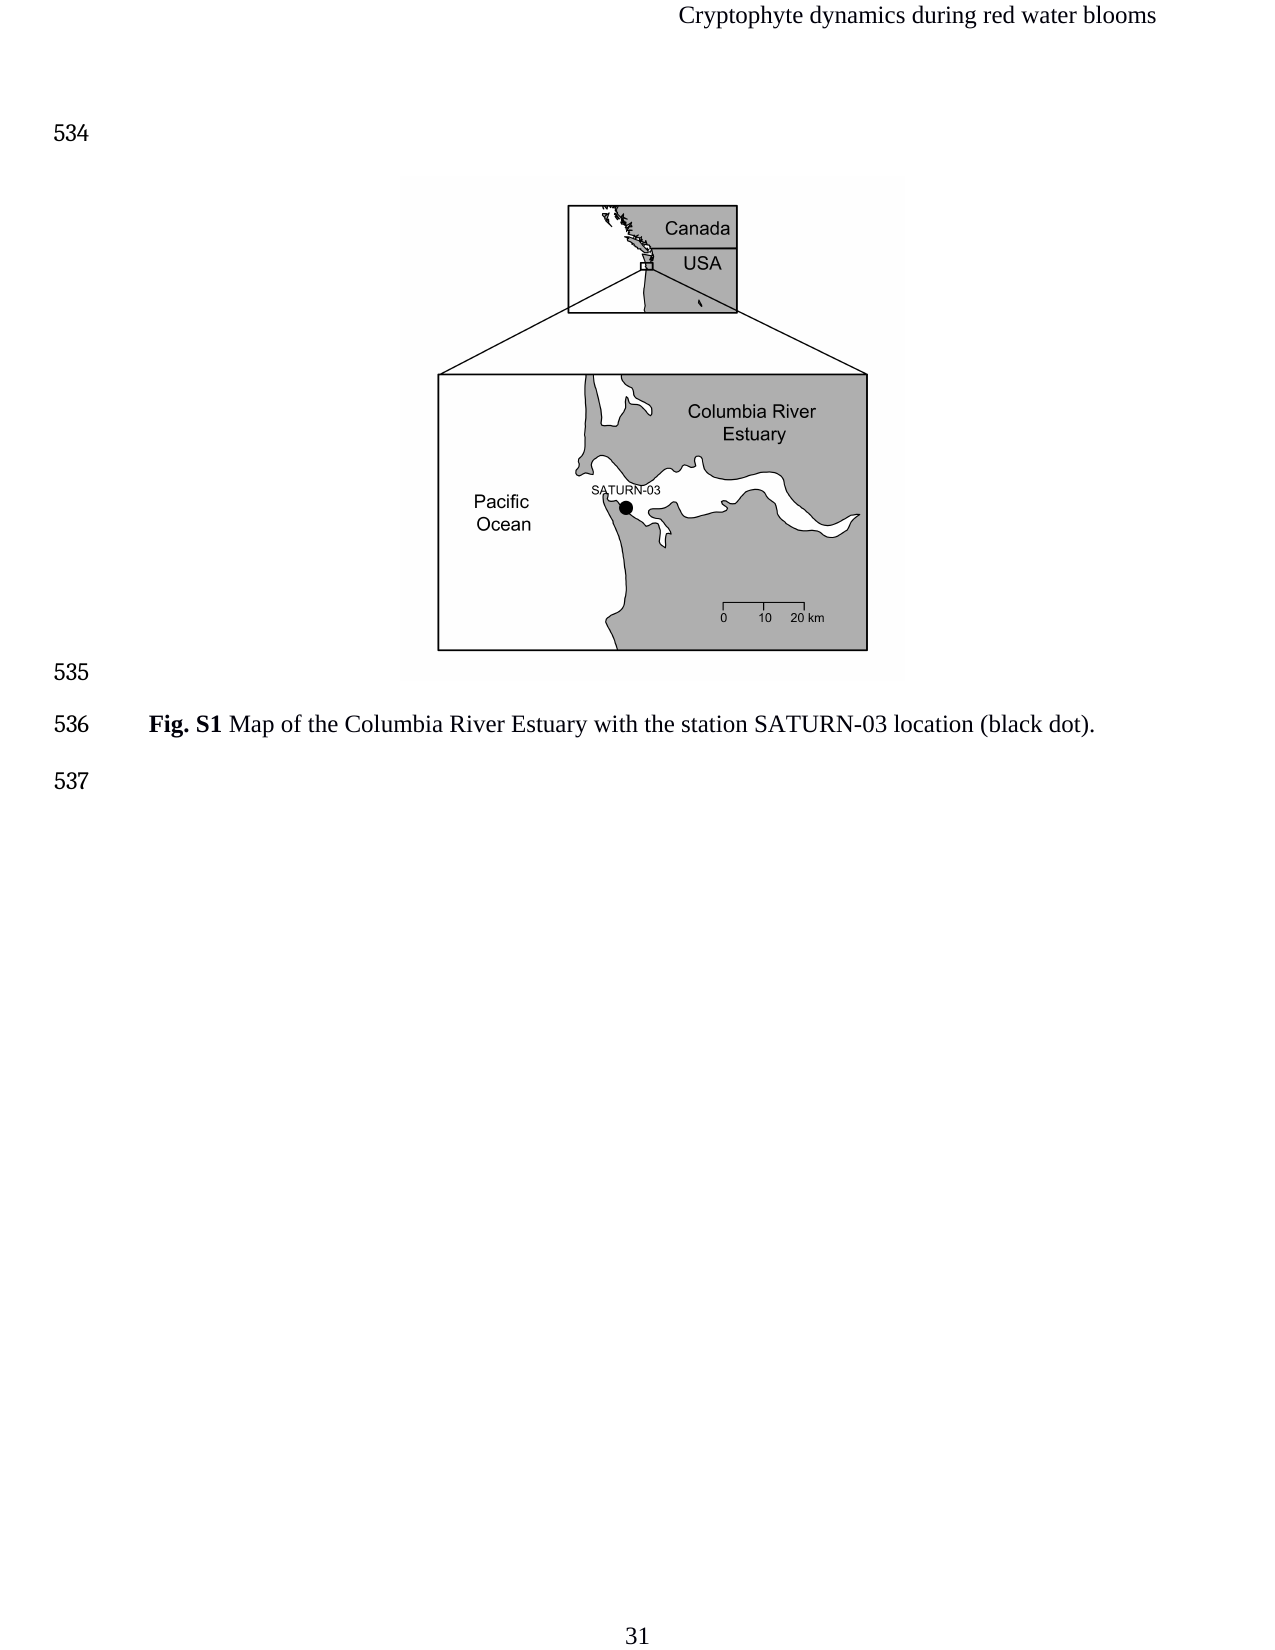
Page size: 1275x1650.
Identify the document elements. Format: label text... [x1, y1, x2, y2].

text Fig. S1 Map of the Columbia River Estuary with the station SATURN-03 location (black dot). [118, 709, 1156, 738]
picture [400, 176, 905, 681]
